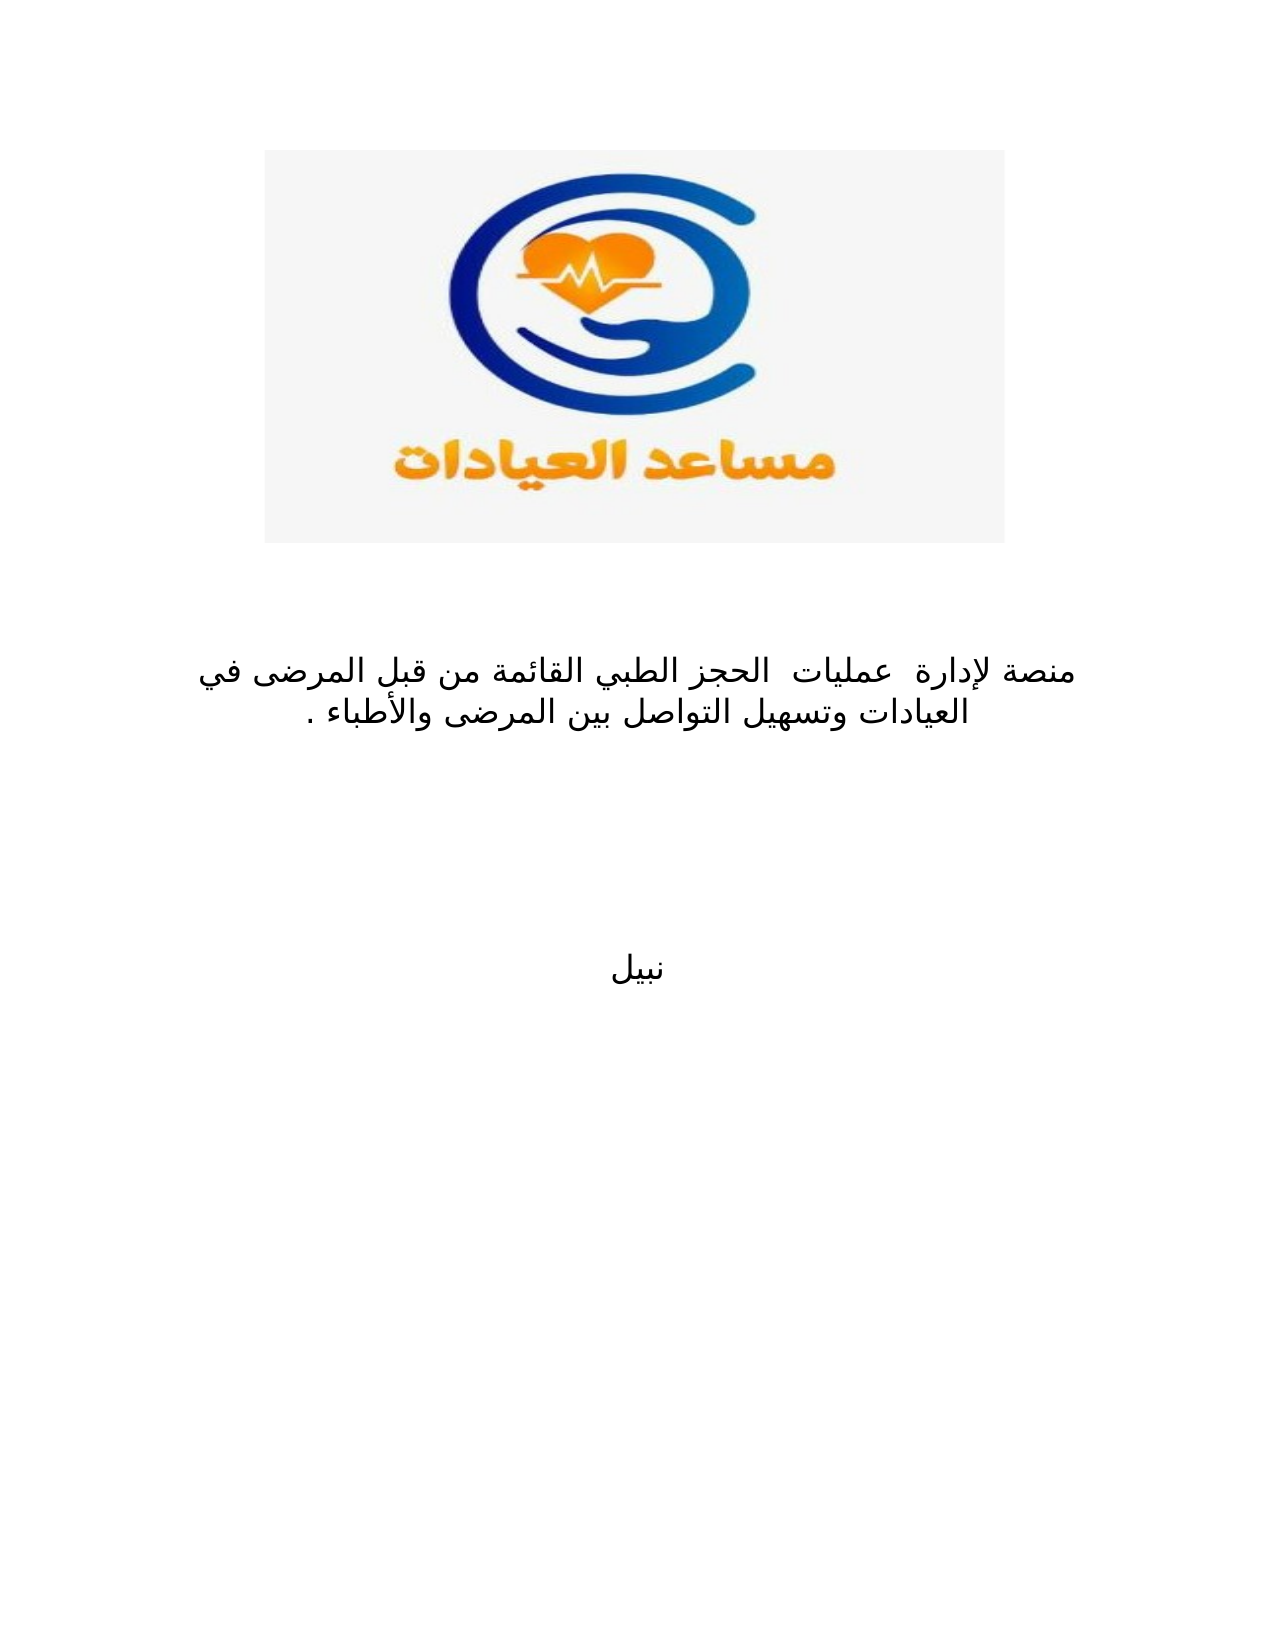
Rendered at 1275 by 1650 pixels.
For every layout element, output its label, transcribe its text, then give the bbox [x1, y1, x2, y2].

text نبيل [150, 948, 1125, 987]
text منصة لإدارة عمليات الحجز الطبي القائمة من قبل المرضى في العيادات وتسهيل التواصل بين المرضى والأطباء . [150, 651, 1125, 732]
picture [264, 150, 1011, 543]
